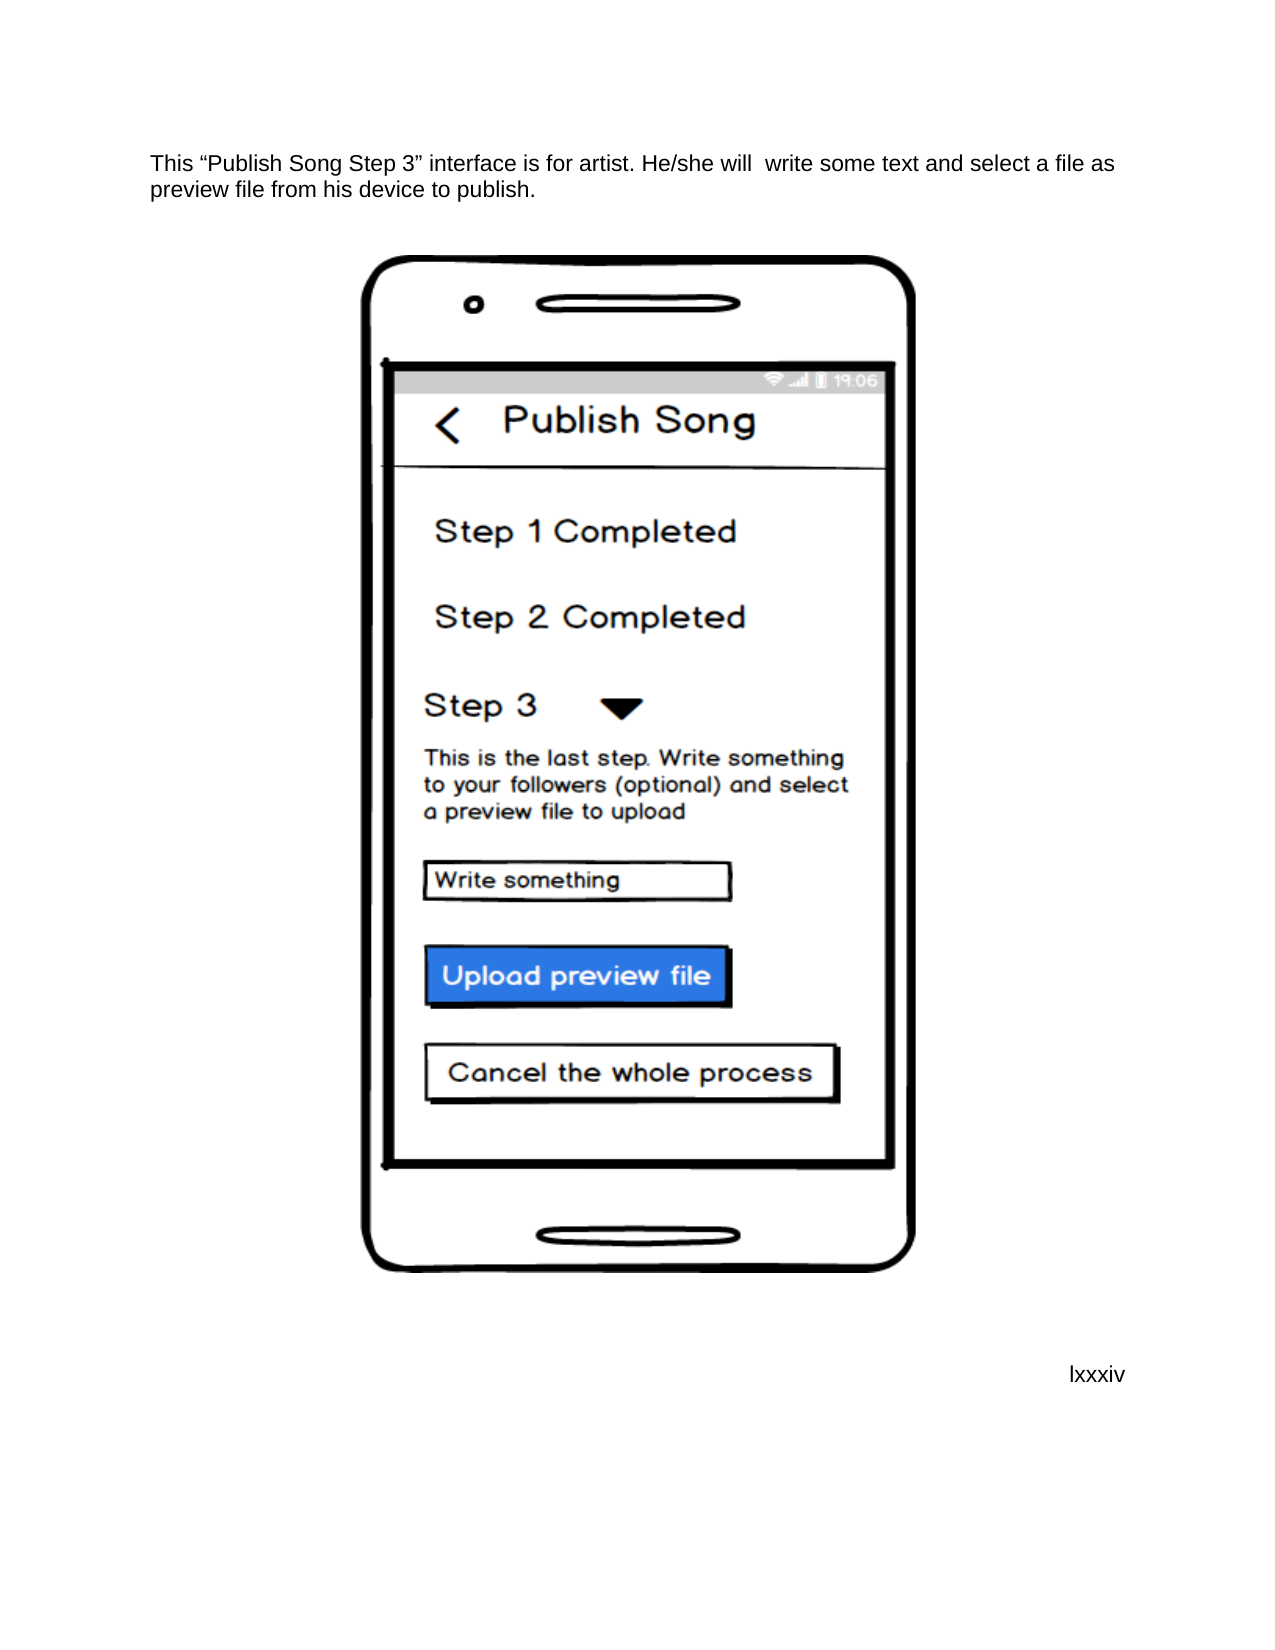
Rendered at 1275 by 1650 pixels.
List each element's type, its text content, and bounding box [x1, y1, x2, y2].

picture [359, 255, 916, 1273]
text This “Publish Song Step 3” interface is for artist. He/she will write some text and select a file as preview file from his device to publish. [150, 150, 1125, 203]
